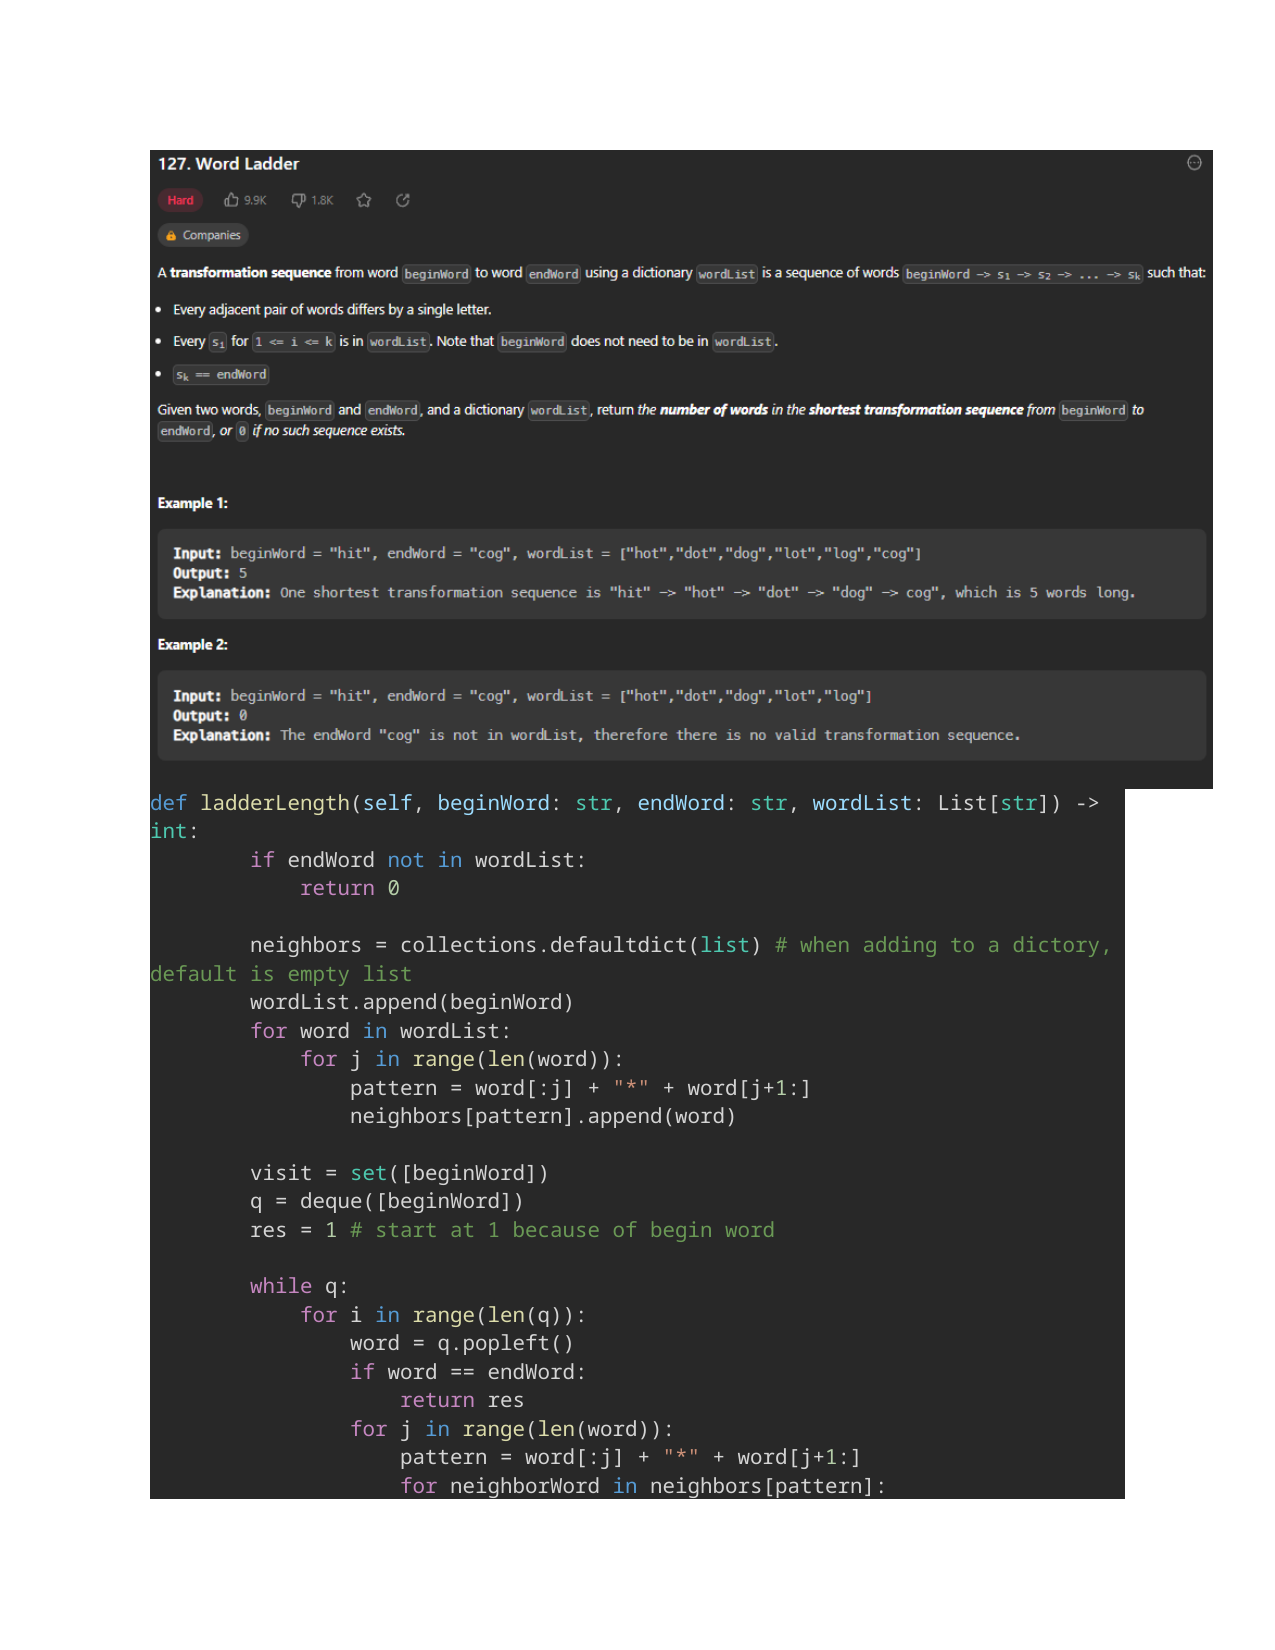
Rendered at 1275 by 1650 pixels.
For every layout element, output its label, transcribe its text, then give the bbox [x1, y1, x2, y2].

text while q: [150, 1272, 1125, 1300]
text word = q.popleft() [150, 1328, 1125, 1357]
text res = 1 # start at 1 because of begin word [150, 1215, 1125, 1243]
text for i in range(len(q)): [150, 1300, 1125, 1328]
text if word == endWord: [150, 1357, 1125, 1385]
text def ladderLength(self, beginWord: str, endWord: str, wordList: List[str]) -> int: [150, 789, 1125, 845]
text for j in range(len(word)): [150, 1044, 1125, 1073]
text return res [150, 1385, 1125, 1414]
text if endWord not in wordList: [150, 845, 1125, 873]
text q = deque([beginWord]) [150, 1186, 1125, 1215]
text pattern = word[:j] + "*" + word[j+1:] [150, 1073, 1125, 1101]
picture [150, 150, 1213, 789]
text pattern = word[:j] + "*" + word[j+1:] [150, 1442, 1125, 1471]
text for j in range(len(word)): [150, 1414, 1125, 1442]
text wordList.append(beginWord) [150, 987, 1125, 1016]
text neighbors[pattern].append(word) [150, 1101, 1125, 1129]
text for neighborWord in neighbors[pattern]: [150, 1471, 1125, 1499]
text visit = set([beginWord]) [150, 1158, 1125, 1186]
text return 0 [150, 873, 1125, 902]
text for word in wordList: [150, 1016, 1125, 1044]
text neighbors = collections.defaultdict(list) # when adding to a dictory, default is empty list [150, 930, 1125, 987]
